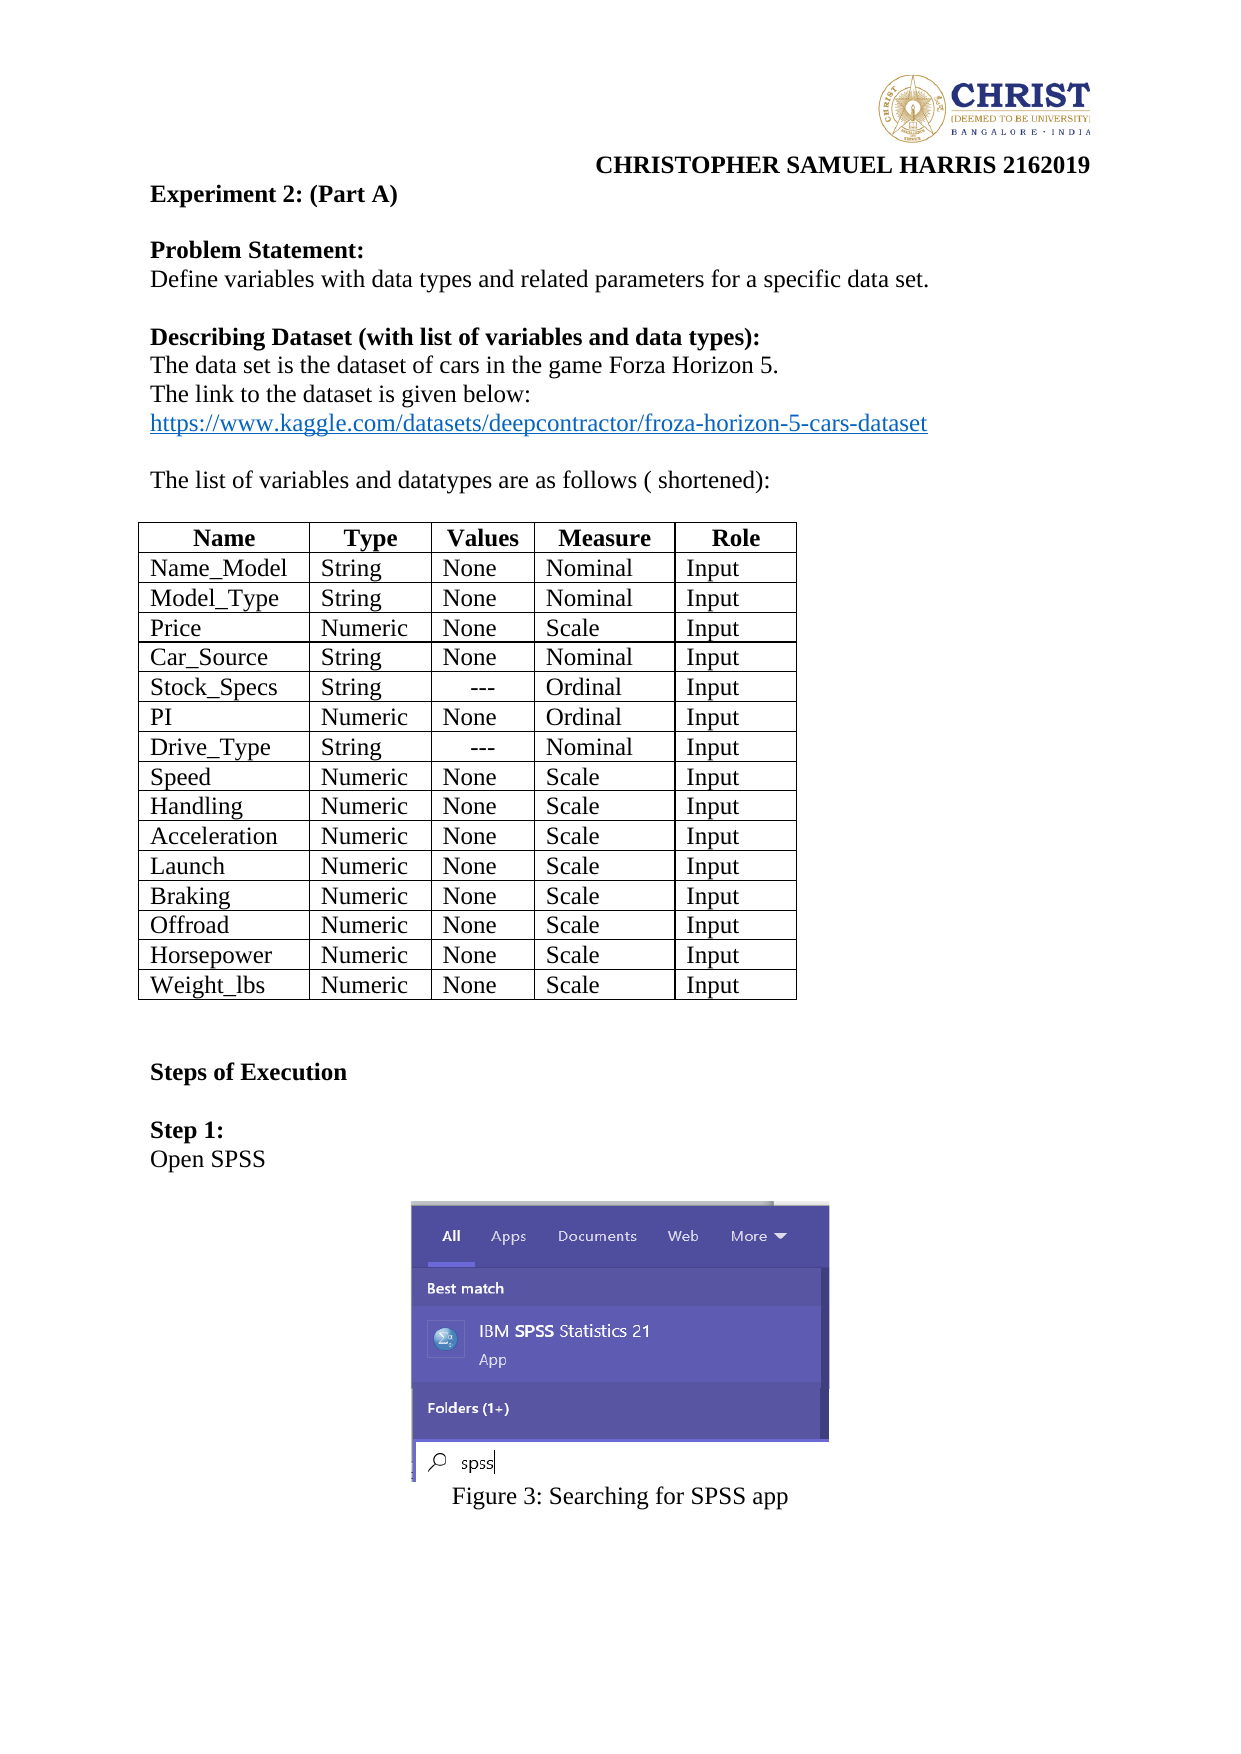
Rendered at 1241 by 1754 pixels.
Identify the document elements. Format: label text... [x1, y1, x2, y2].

table_cell Price [139, 613, 309, 641]
table_cell Handling [139, 791, 309, 820]
table_cell Scale [535, 881, 674, 909]
table_cell Offroad [139, 911, 309, 939]
table_cell None [432, 821, 534, 850]
table_cell Numeric [310, 940, 431, 969]
table_cell Input [676, 732, 796, 761]
table_cell Numeric [310, 881, 431, 909]
table_cell None [432, 970, 534, 999]
table_cell Input [676, 940, 796, 969]
table_cell Input [676, 911, 796, 939]
table_cell PI [139, 702, 309, 731]
text Figure 3: Searching for SPSS app [150, 1481, 1090, 1510]
table_cell --- [432, 732, 534, 761]
text Define variables with data types and related parameters for a specific data set. [150, 264, 1090, 293]
table_cell Ordinal [535, 702, 674, 731]
table_cell --- [432, 672, 534, 701]
table_cell Input [676, 643, 796, 671]
table_cell Scale [535, 762, 674, 790]
table_cell Ordinal [535, 672, 674, 701]
table_cell Scale [535, 940, 674, 969]
table_cell Nominal [535, 583, 674, 612]
table_cell None [432, 791, 534, 820]
table_cell Scale [535, 791, 674, 820]
table_cell Acceleration [139, 821, 309, 850]
table_cell Weight_lbs [139, 970, 309, 999]
table_cell Nominal [535, 643, 674, 671]
table_cell Input [676, 583, 796, 612]
text Describing Dataset (with list of variables and data types): [150, 322, 1090, 351]
text The list of variables and datatypes are as follows ( shortened): [150, 466, 1090, 522]
table_header Role [676, 523, 796, 552]
table_cell Input [676, 762, 796, 790]
text Steps of Execution [150, 1057, 1090, 1086]
text CHRISTOPHER SAMUEL HARRIS 2162019 [150, 150, 1090, 179]
table_cell None [432, 553, 534, 582]
table_cell Input [676, 613, 796, 641]
table_cell None [432, 643, 534, 671]
table_cell String [310, 732, 431, 761]
table_cell Input [676, 553, 796, 582]
table_cell Numeric [310, 702, 431, 731]
table_cell Input [676, 702, 796, 731]
text Experiment 2: (Part A) [150, 179, 1090, 207]
table_cell None [432, 911, 534, 939]
table_cell Input [676, 791, 796, 820]
table_cell Nominal [535, 553, 674, 582]
table_cell Horsepower [139, 940, 309, 969]
table_cell Model_Type [139, 583, 309, 612]
table_cell Nominal [535, 732, 674, 761]
table_cell Input [676, 851, 796, 880]
text Open SPSS [150, 1144, 1090, 1172]
text The link to the dataset is given below: [150, 379, 1090, 408]
table_cell Numeric [310, 762, 431, 790]
table_cell Numeric [310, 791, 431, 820]
table_cell None [432, 702, 534, 731]
table_cell Scale [535, 970, 674, 999]
table_header Values [432, 523, 534, 552]
table_cell Input [676, 672, 796, 701]
text The data set is the dataset of cars in the game Forza Horizon 5. [150, 351, 1090, 379]
table_cell String [310, 553, 431, 582]
table_cell None [432, 583, 534, 612]
table_cell Launch [139, 851, 309, 880]
table_cell None [432, 613, 534, 641]
table_cell String [310, 672, 431, 701]
table_cell None [432, 940, 534, 969]
table_cell String [310, 643, 431, 671]
table_header Name [139, 523, 309, 552]
table_cell None [432, 851, 534, 880]
table_cell Numeric [310, 613, 431, 641]
picture [878, 75, 1091, 143]
table_cell Braking [139, 881, 309, 909]
table_cell Stock_Specs [139, 672, 309, 701]
table_cell Drive_Type [139, 732, 309, 761]
text Problem Statement: [150, 236, 1090, 264]
text https://www.kaggle.com/datasets/deepcontractor/froza-horizon-5-cars-dataset [150, 408, 1090, 437]
table_cell Scale [535, 821, 674, 850]
table_cell Scale [535, 613, 674, 641]
table_cell Speed [139, 762, 309, 790]
table_cell None [432, 762, 534, 790]
table_cell Input [676, 881, 796, 909]
table_cell Numeric [310, 911, 431, 939]
table_cell Input [676, 821, 796, 850]
table_cell Scale [535, 851, 674, 880]
picture [410, 1201, 830, 1482]
table_header Type [310, 523, 431, 552]
table_cell Numeric [310, 851, 431, 880]
text Step 1: [150, 1115, 1090, 1144]
table_cell Car_Source [139, 643, 309, 671]
table_cell Input [676, 970, 796, 999]
table_cell Numeric [310, 970, 431, 999]
table_header Measure [535, 523, 674, 552]
table_cell Numeric [310, 821, 431, 850]
table_cell Scale [535, 911, 674, 939]
table_cell Name_Model [139, 553, 309, 582]
table_cell String [310, 583, 431, 612]
table_cell None [432, 881, 534, 909]
